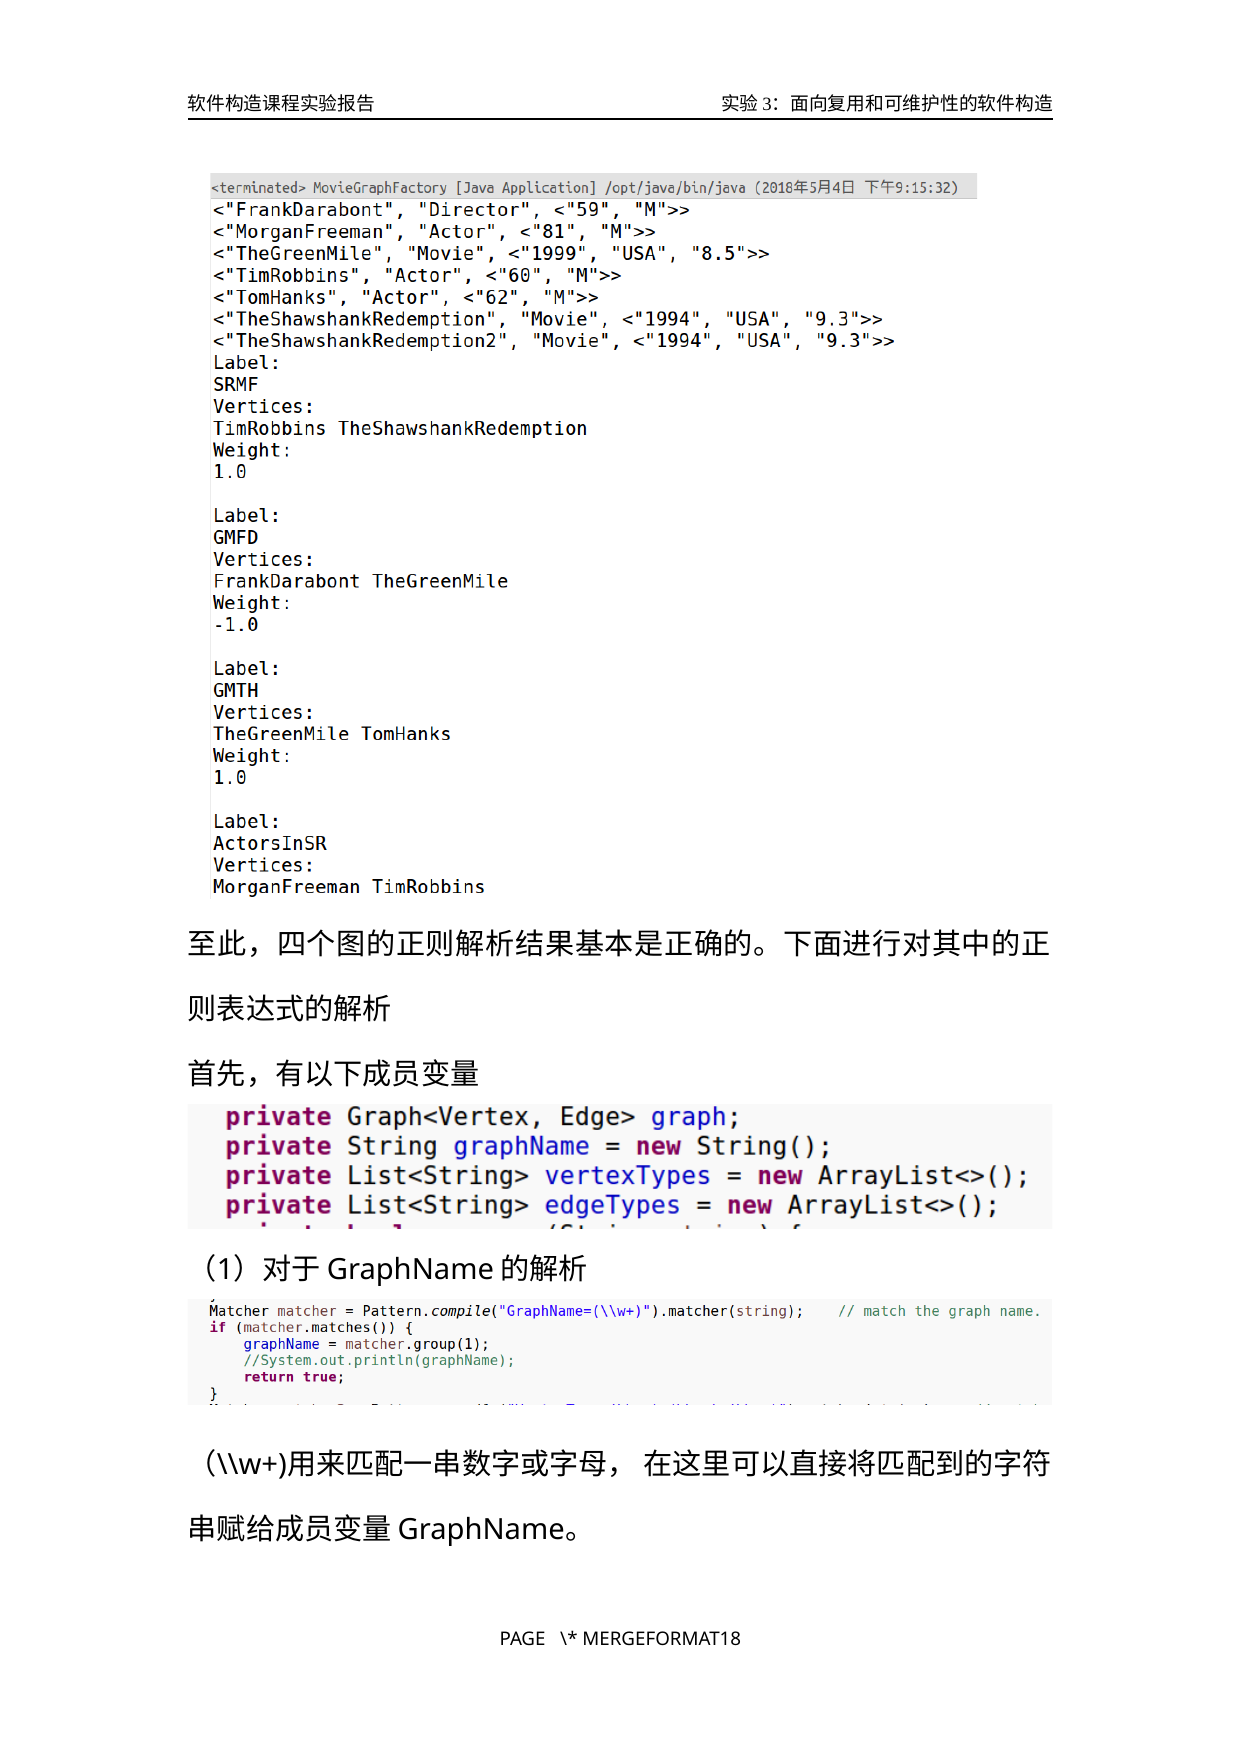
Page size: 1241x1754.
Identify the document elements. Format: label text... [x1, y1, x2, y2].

text （\\w+)用来匹配一串数字或字母， 在这里可以直接将匹配到的字符串赋给成员变量GraphName。 [187, 1429, 1053, 1559]
text 至此，四个图的正则解析结果基本是正确的。下面进行对其中的正则表达式的解析 [187, 909, 1053, 1039]
picture [187, 1104, 1053, 1229]
text 首先，有以下成员变量 [187, 1039, 1053, 1104]
list 对于GraphName的解析 [187, 1234, 1053, 1299]
picture [210, 173, 978, 899]
picture [187, 1299, 1052, 1405]
